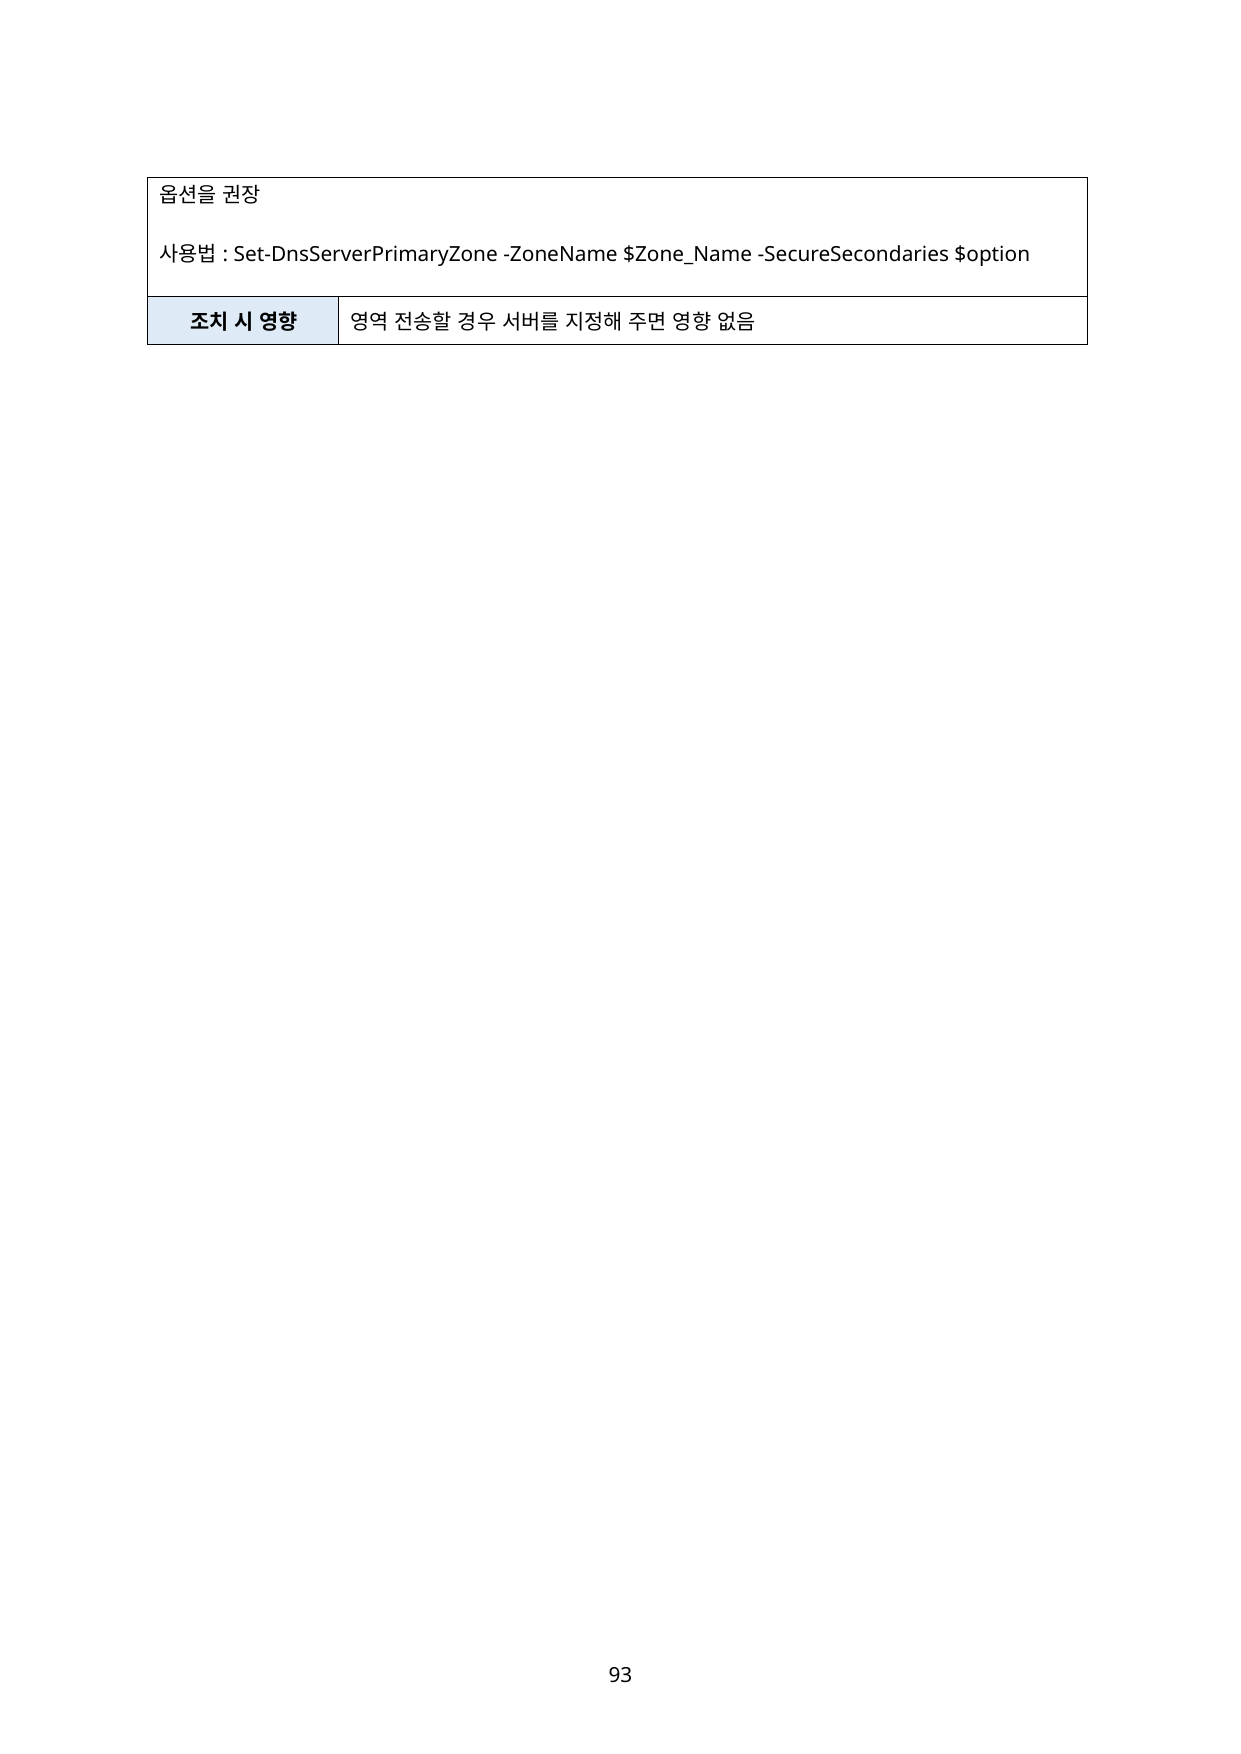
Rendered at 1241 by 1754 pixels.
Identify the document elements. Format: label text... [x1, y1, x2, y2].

table_cell 영역 전송할 경우 서버를 지정해 주면 영향 없음 [339, 297, 1087, 344]
table_cell 조치 시 영향 [148, 297, 338, 344]
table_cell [148, 178, 1087, 296]
